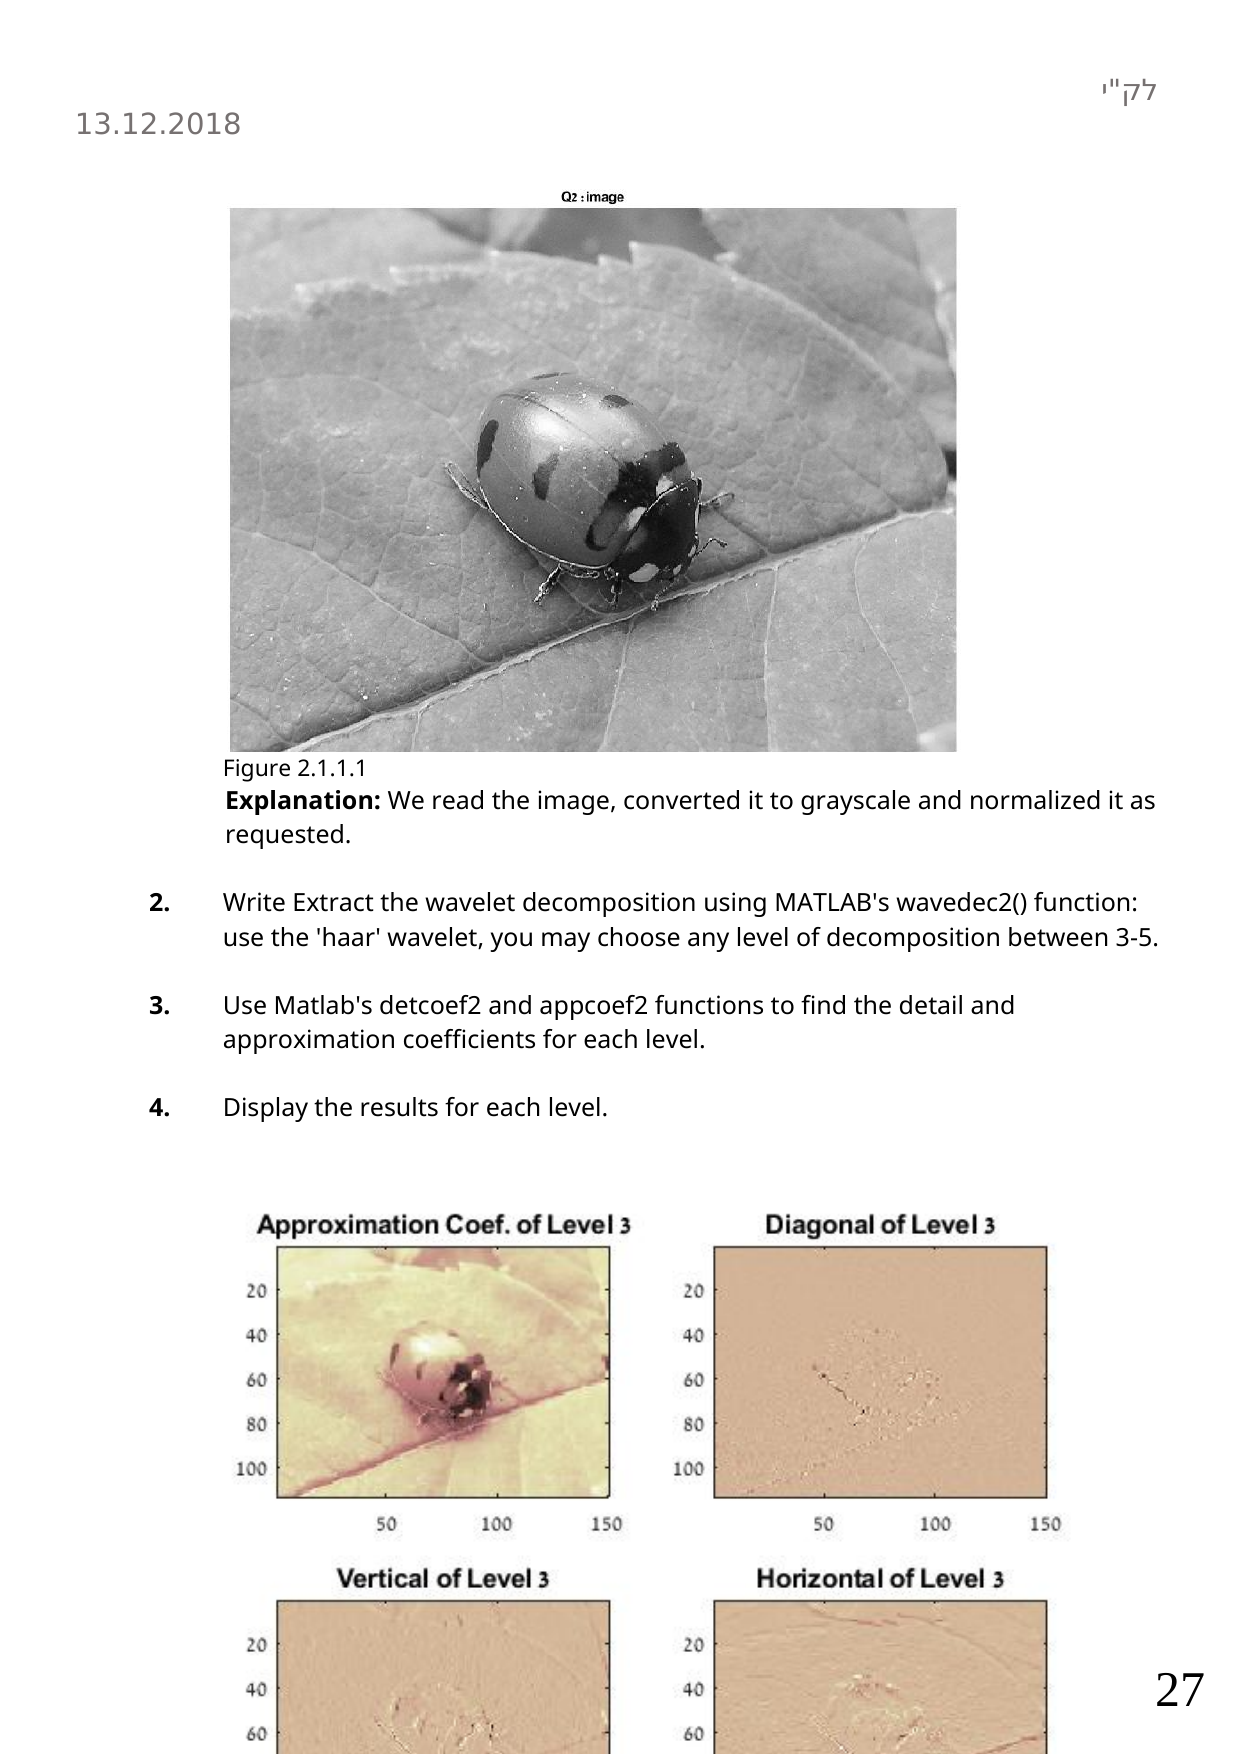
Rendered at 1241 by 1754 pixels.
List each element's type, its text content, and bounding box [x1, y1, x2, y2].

list Use Matlab's detcoef2 and appcoef2 functions to find the detail and approximation coefficients for each level. [149, 987, 1165, 1055]
list Explanation: We read the image, converted it to grayscale and normalized it as requested. [187, 783, 1165, 851]
picture [226, 1202, 1075, 1754]
list Write Extract the wavelet decomposition using MATLAB's wavedec2() function: use the 'haar' wavelet, you may choose any level of decomposition between 3-5. [149, 885, 1165, 953]
list Figure 2.1.1.1 [223, 752, 1165, 783]
picture [222, 181, 964, 752]
list Display the results for each level. [149, 1089, 1165, 1123]
